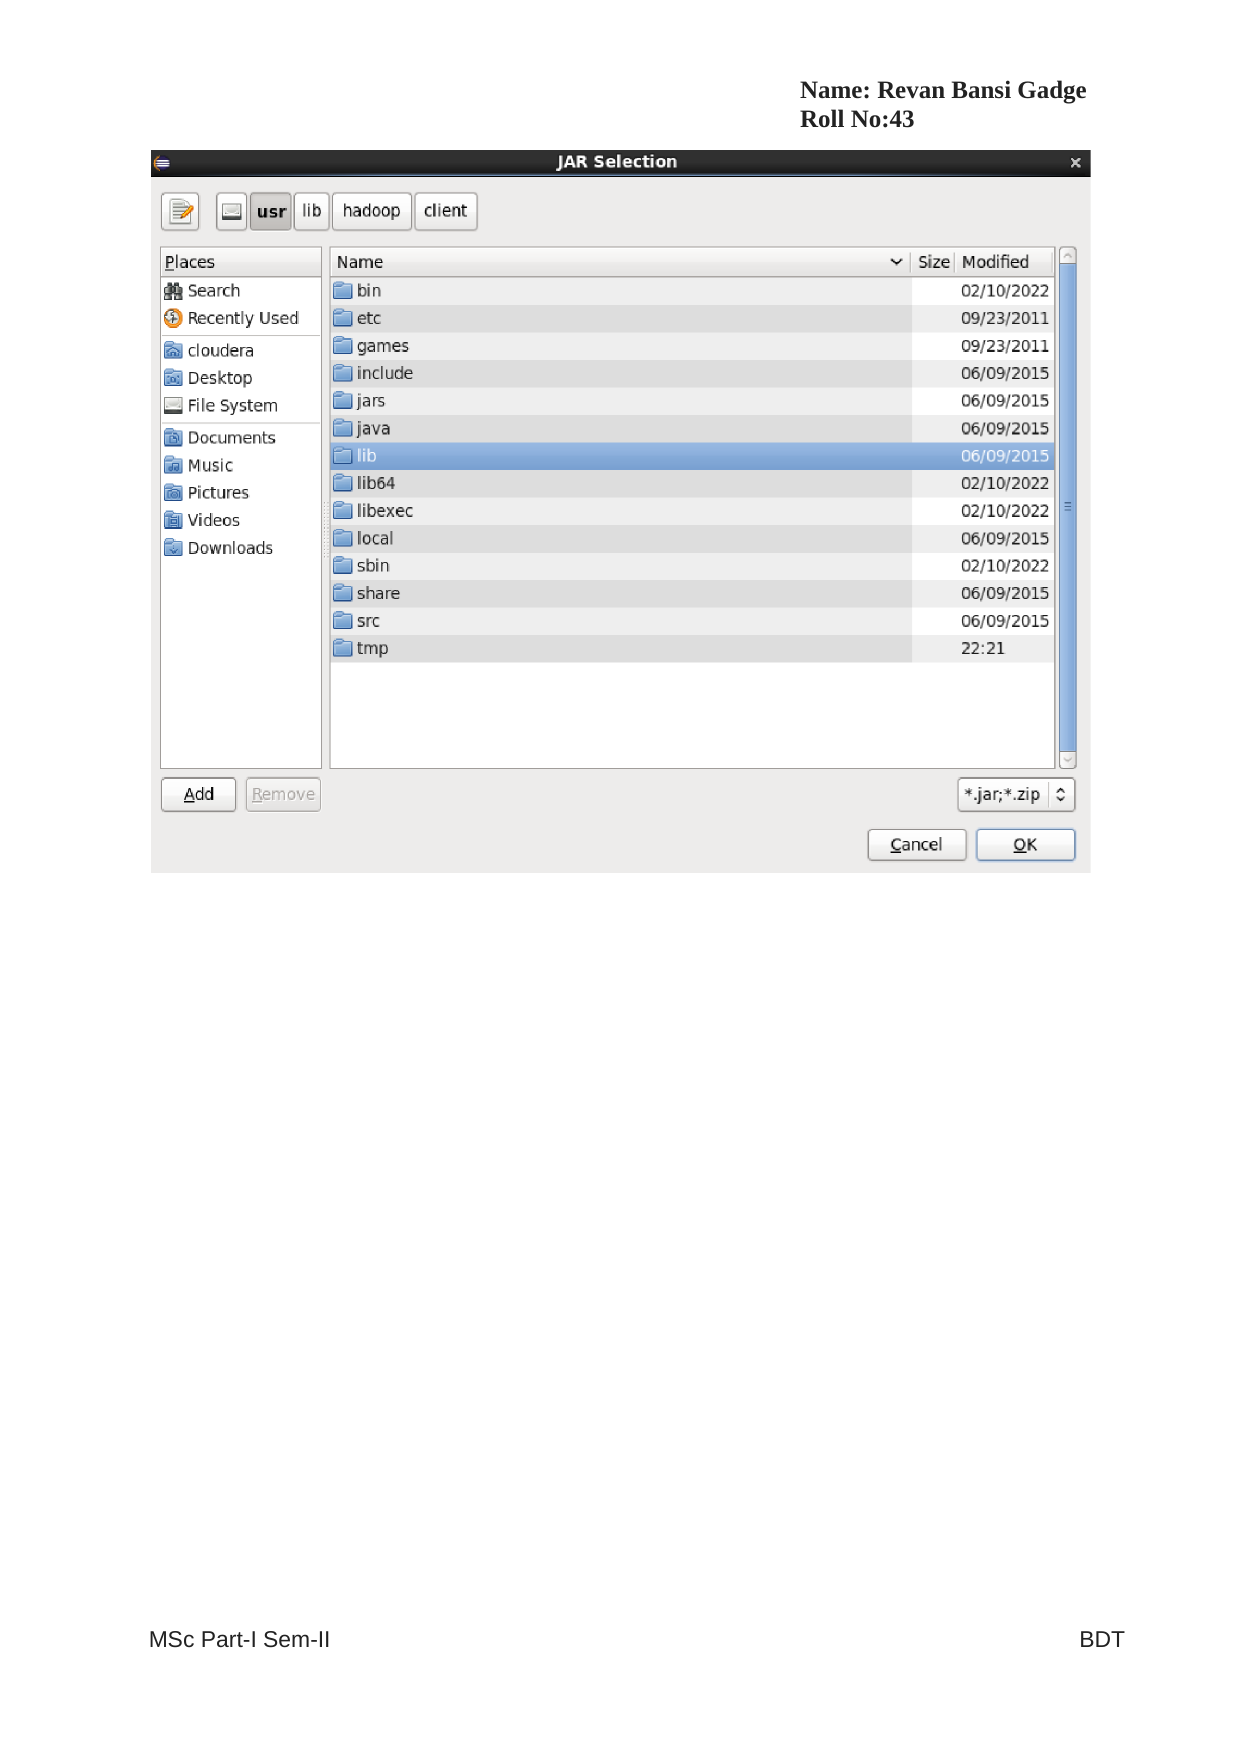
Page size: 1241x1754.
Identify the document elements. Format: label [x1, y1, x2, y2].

picture [150, 150, 1091, 873]
